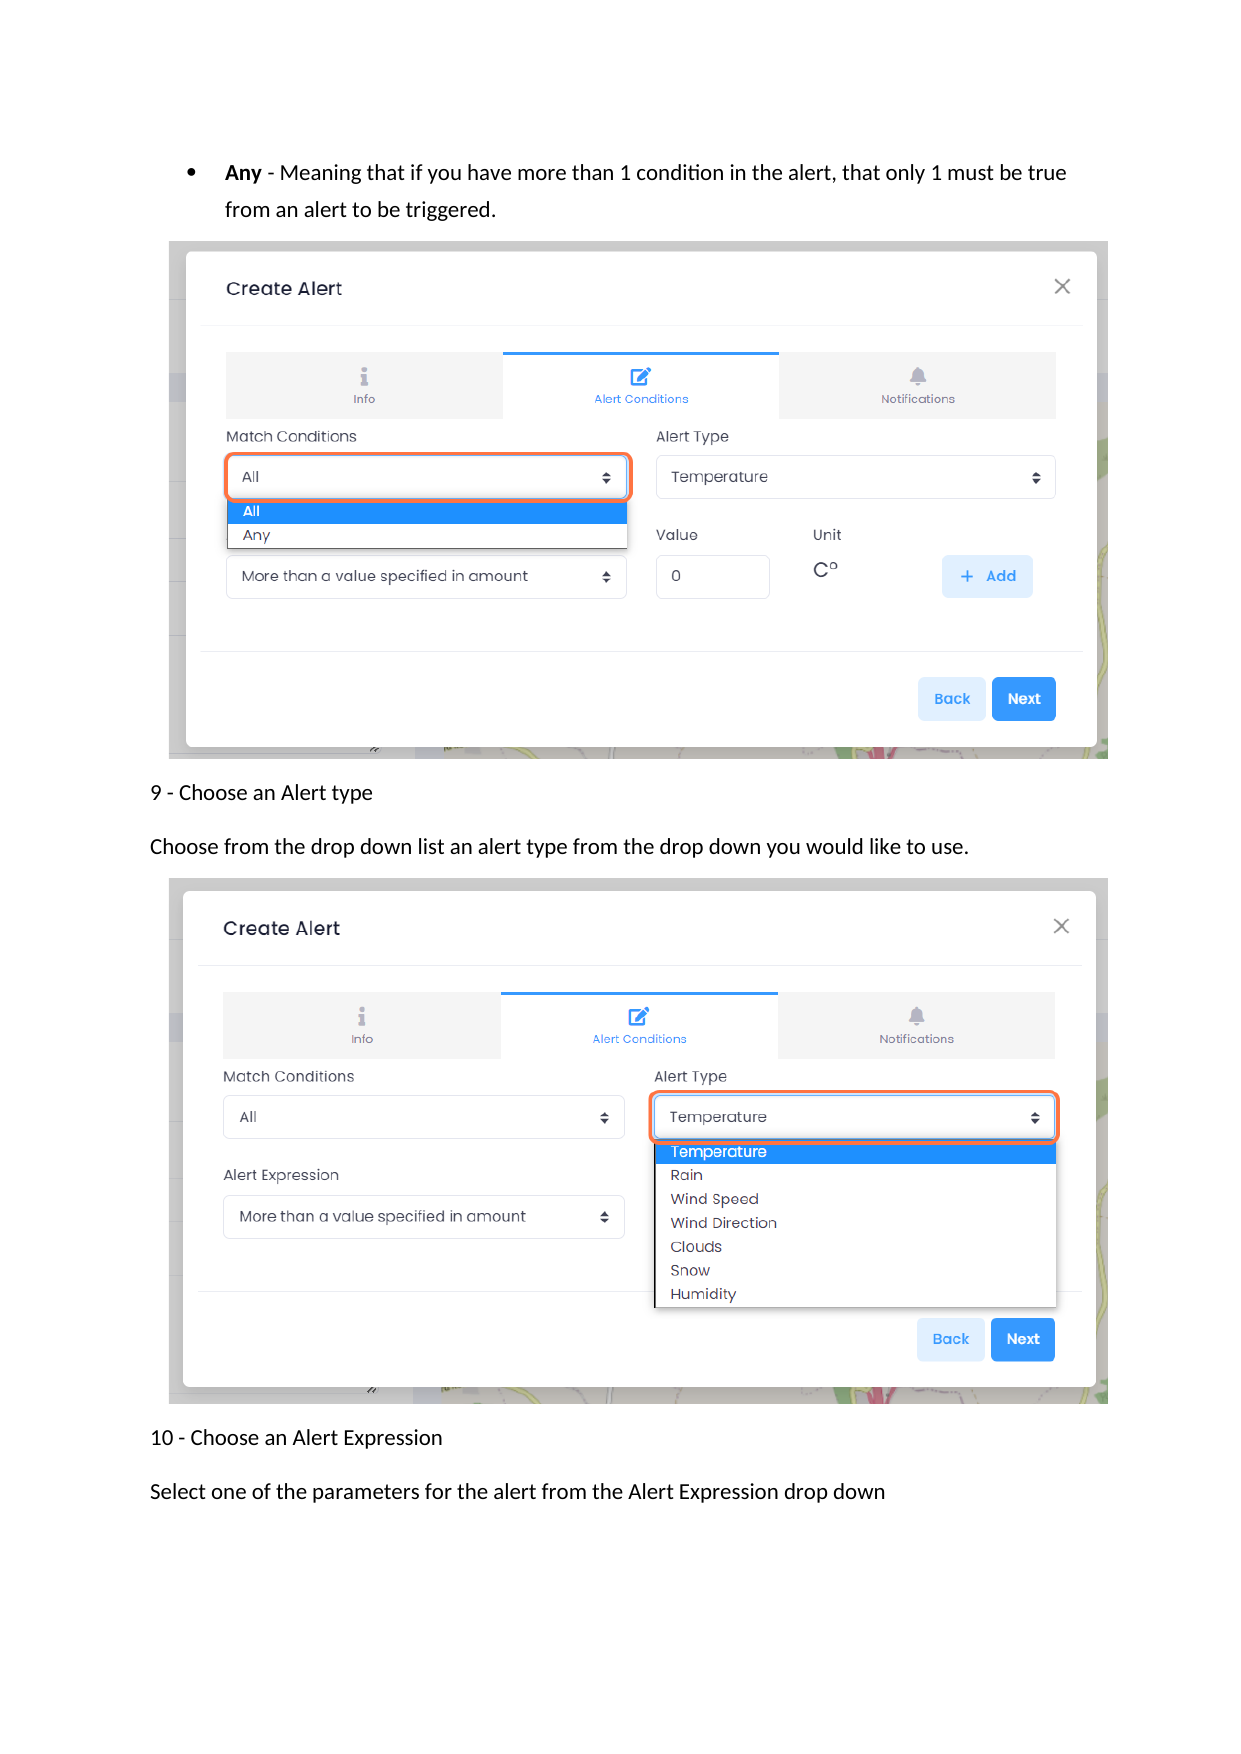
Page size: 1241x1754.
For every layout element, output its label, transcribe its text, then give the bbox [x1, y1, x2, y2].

list Any - Meaning that if you have more than 1 condition in the alert, that only 1 must be true from an alert to be triggered. [187, 150, 1090, 225]
text Select one of the parameters for the alert from the Alert Expression drop down [150, 1469, 1090, 1507]
text 10 - Choose an Alert Expression [150, 1423, 1090, 1451]
text Choose from the drop down list an alert type from the drop down you would like to use. [150, 824, 1090, 862]
text 9 - Choose an Alert type [150, 778, 1090, 806]
